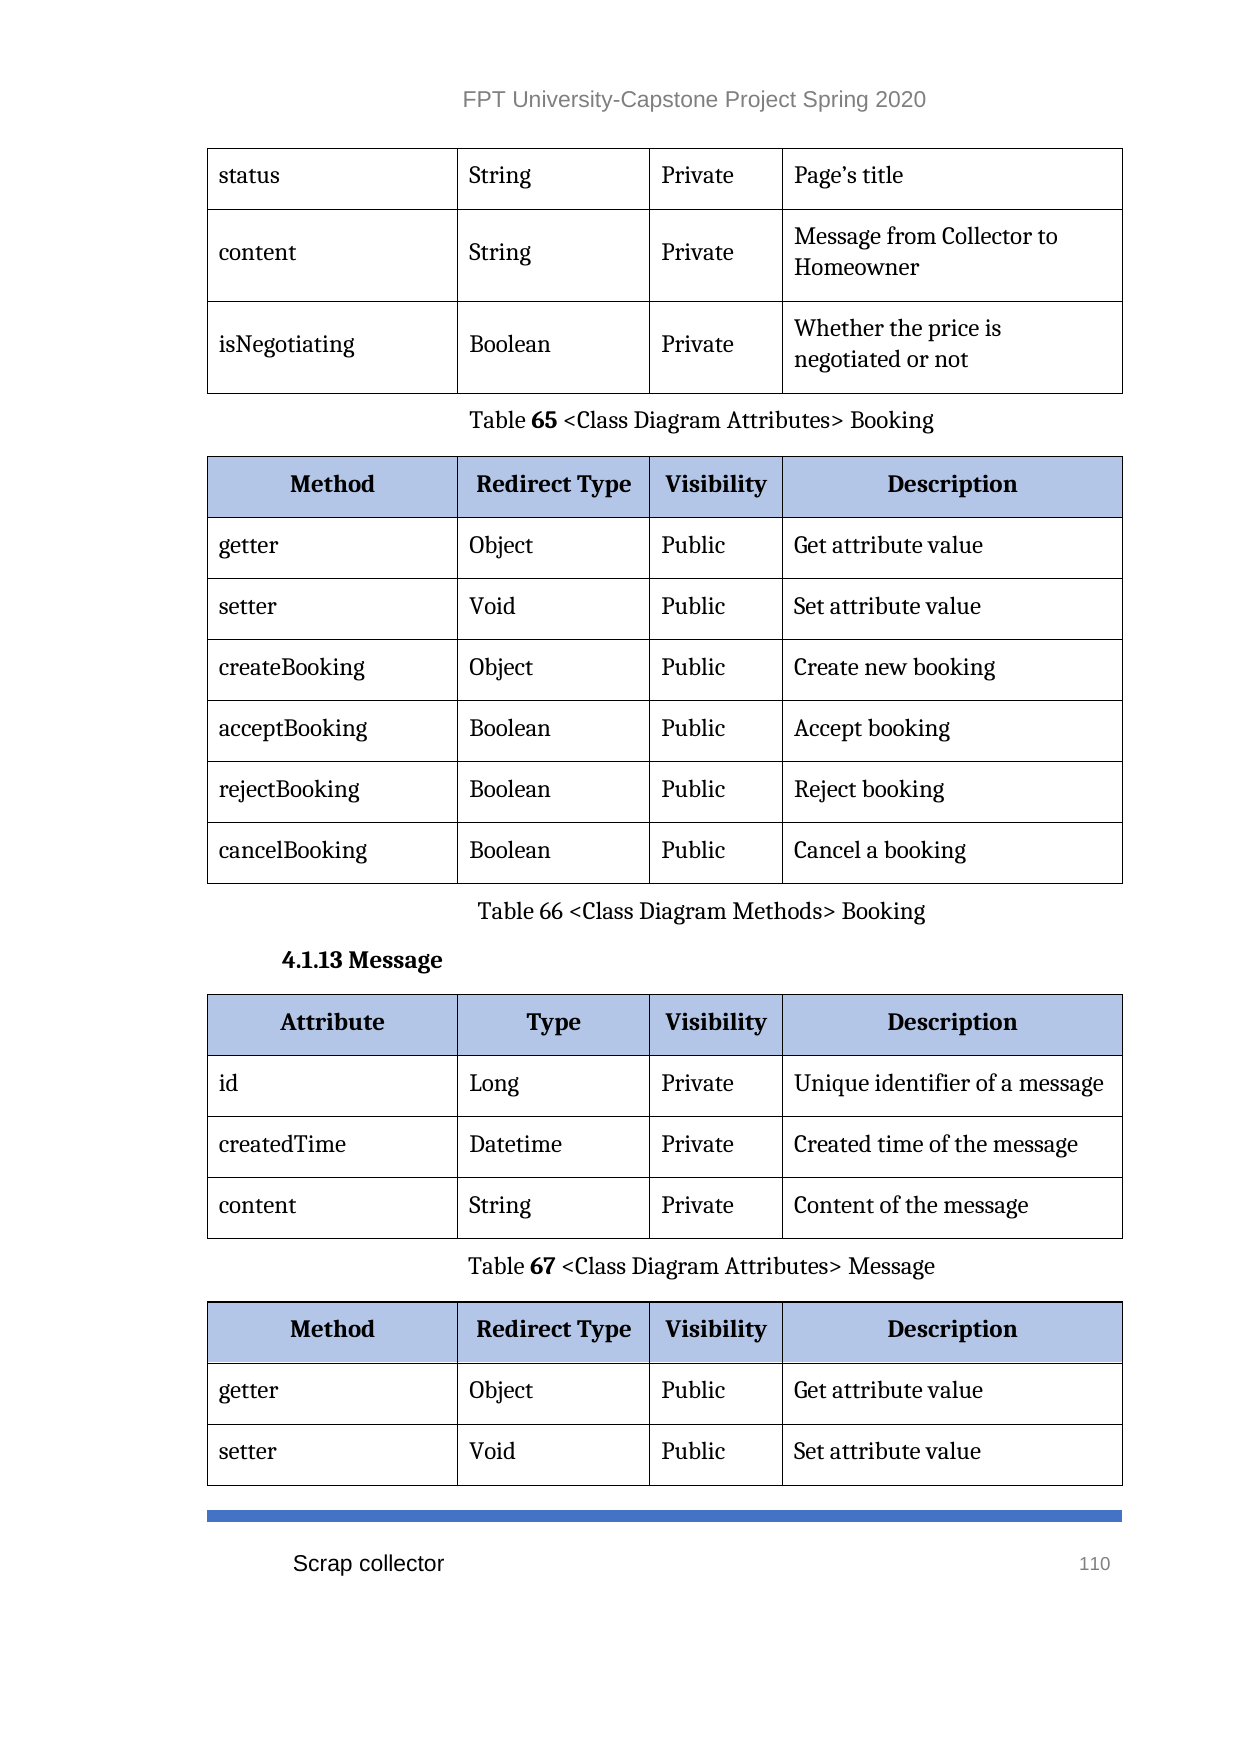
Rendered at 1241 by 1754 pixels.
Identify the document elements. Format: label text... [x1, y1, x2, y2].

table_cell Object [458, 640, 649, 700]
table_cell Whether the price is negotiated or not [783, 302, 1122, 393]
table_cell Public [650, 762, 782, 822]
table_cell Public [650, 518, 782, 578]
table_cell id [208, 1056, 457, 1116]
table_cell Public [650, 1364, 782, 1423]
table_cell String [458, 149, 649, 209]
table_header Visibility [650, 457, 782, 517]
table_cell Reject booking [783, 762, 1122, 822]
table_cell rejectBooking [208, 762, 457, 822]
table_cell Public [650, 579, 782, 639]
table_cell acceptBooking [208, 701, 457, 761]
table_cell Cancel a booking [783, 823, 1122, 883]
table_header Description [783, 1303, 1122, 1362]
table_header Type [458, 995, 649, 1055]
table_cell content [208, 1178, 457, 1238]
table_cell Object [458, 1364, 649, 1423]
table_cell Boolean [458, 762, 649, 822]
table_cell Private [650, 1117, 782, 1177]
table_cell Set attribute value [783, 1425, 1122, 1484]
table_cell Boolean [458, 302, 649, 393]
table_cell getter [208, 1364, 457, 1423]
table_cell Created time of the message [783, 1117, 1122, 1177]
table_header Description [783, 457, 1122, 517]
table_cell Void [458, 1425, 649, 1484]
table_cell Create new booking [783, 640, 1122, 700]
table_header Method [208, 1303, 457, 1362]
table_cell Message from Collector to Homeowner [783, 210, 1122, 301]
table_cell createBooking [208, 640, 457, 700]
table_cell setter [208, 579, 457, 639]
table_cell Set attribute value [783, 579, 1122, 639]
table_cell Private [650, 1178, 782, 1238]
table_cell String [458, 1178, 649, 1238]
table_cell Long [458, 1056, 649, 1116]
table_cell Private [650, 302, 782, 393]
table_header Method [208, 457, 457, 517]
table_cell Private [650, 210, 782, 301]
table_cell content [208, 210, 457, 301]
text Table 65 <Class Diagram Attributes> Booking [207, 406, 1122, 435]
text Table 67 <Class Diagram Attributes> Message [207, 1252, 1122, 1281]
table_cell Public [650, 701, 782, 761]
table_cell Object [458, 518, 649, 578]
table_cell Get attribute value [783, 518, 1122, 578]
table_cell Content of the message [783, 1178, 1122, 1238]
table_cell Void [458, 579, 649, 639]
table_cell Datetime [458, 1117, 649, 1177]
table_cell Accept booking [783, 701, 1122, 761]
table_cell isNegotiating [208, 302, 457, 393]
subtitle 4.1.13 Message [282, 946, 1122, 975]
table_header Redirect Type [458, 1303, 649, 1362]
table_header Description [783, 995, 1122, 1055]
table_header Visibility [650, 995, 782, 1055]
table_cell Get attribute value [783, 1364, 1122, 1423]
table_cell Public [650, 640, 782, 700]
table_cell Private [650, 149, 782, 209]
table_header Redirect Type [458, 457, 649, 517]
table_header Attribute [208, 995, 457, 1055]
table_cell status [208, 149, 457, 209]
table_cell Page’s title [783, 149, 1122, 209]
table_cell Private [650, 1056, 782, 1116]
table_cell Public [650, 823, 782, 883]
table_cell Public [650, 1425, 782, 1484]
table_cell Unique identifier of a message [783, 1056, 1122, 1116]
table_header Visibility [650, 1303, 782, 1362]
table_cell getter [208, 518, 457, 578]
table_cell createdTime [208, 1117, 457, 1177]
table_cell Boolean [458, 823, 649, 883]
table_cell cancelBooking [208, 823, 457, 883]
table_cell setter [208, 1425, 457, 1484]
table_cell String [458, 210, 649, 301]
table_cell Boolean [458, 701, 649, 761]
